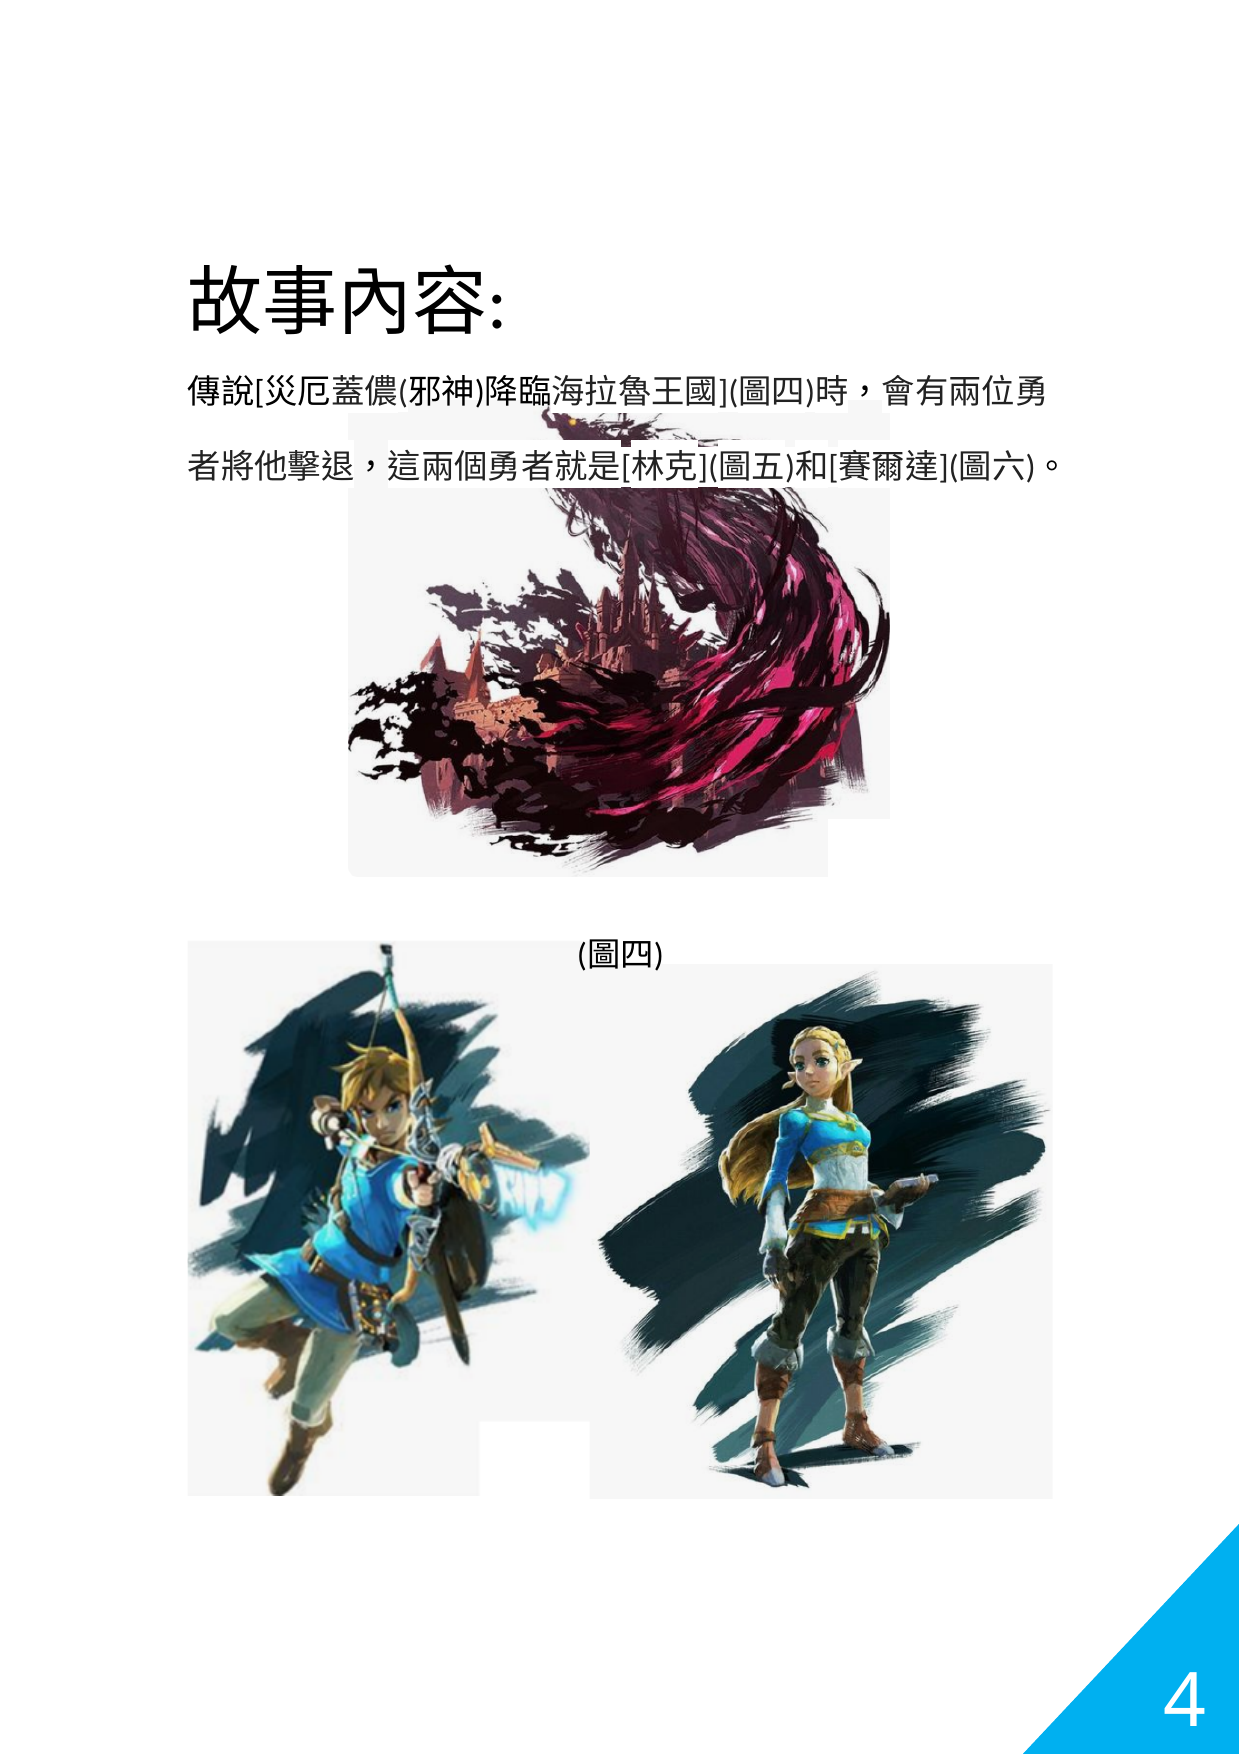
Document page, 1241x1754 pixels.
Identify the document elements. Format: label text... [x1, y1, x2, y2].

text 傳說[災厄蓋儂(邪神)降臨海拉魯王國](圖四)時，會有兩位勇者將他擊退，這兩個勇者就是[林克](圖五)和[賽爾達](圖六)。 [187, 352, 1053, 502]
picture [187, 989, 1053, 1499]
picture [338, 502, 903, 878]
text 故事內容: [187, 239, 1053, 352]
text (圖四) [187, 914, 1053, 989]
